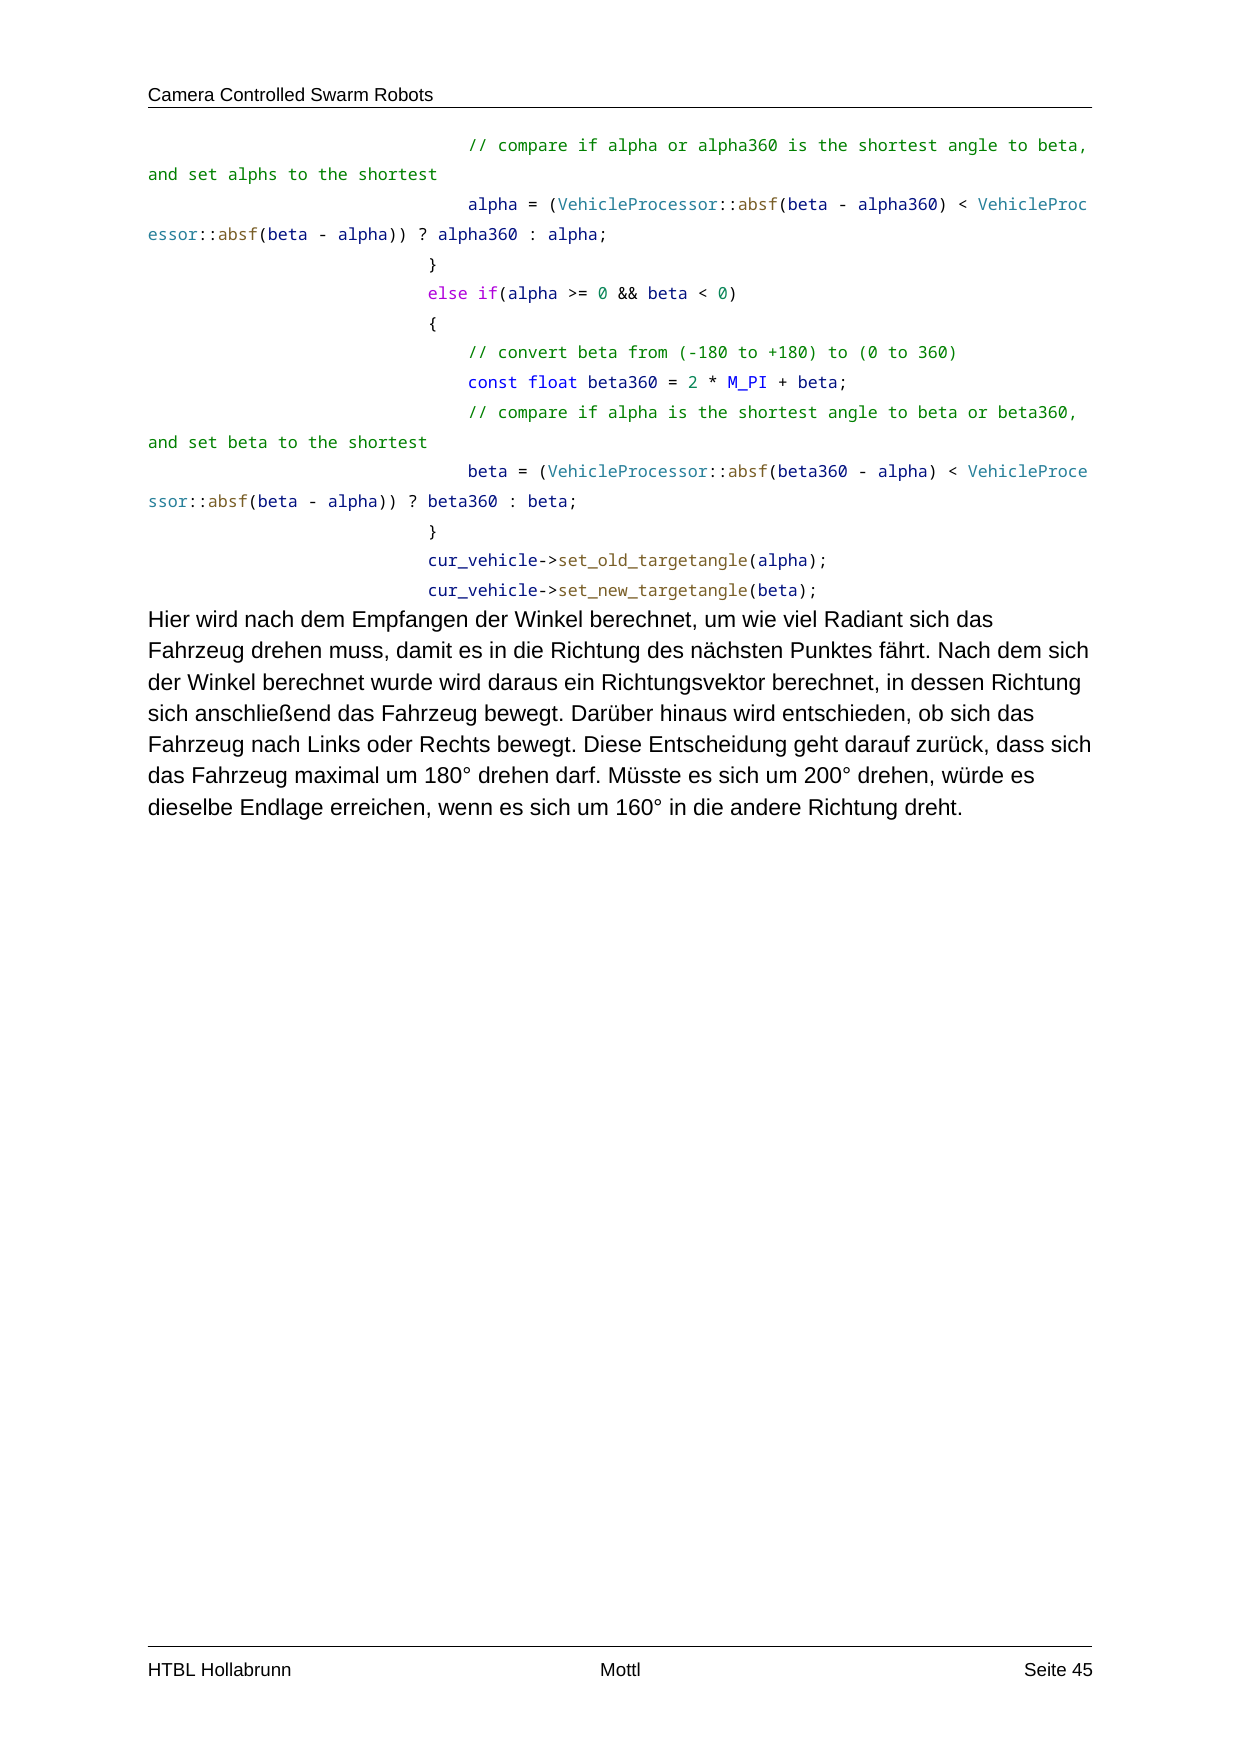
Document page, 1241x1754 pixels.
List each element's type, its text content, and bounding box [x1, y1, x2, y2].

text } [148, 512, 1092, 542]
text // convert beta from (-180 to +180) to (0 to 360) [148, 334, 1092, 364]
text cur_vehicle->set_new_targetangle(beta); [148, 572, 1092, 601]
text alpha = (VehicleProcessor::absf(beta - alpha360) < VehicleProcessor::absf(beta - alpha)) ? alpha360 : alpha; [148, 186, 1092, 245]
text // compare if alpha is the shortest angle to beta or beta360, and set beta to the shortest [148, 393, 1092, 453]
text beta = (VehicleProcessor::absf(beta360 - alpha) < VehicleProcessor::absf(beta - alpha)) ? beta360 : beta; [148, 453, 1092, 512]
text // compare if alpha or alpha360 is the shortest angle to beta, and set alphs to the shortest [148, 126, 1092, 186]
text else if(alpha >= 0 && beta < 0) [148, 275, 1092, 304]
text cur_vehicle->set_old_targetangle(alpha); [148, 542, 1092, 572]
text } [148, 245, 1092, 275]
text const float beta360 = 2 * M_PI + beta; [148, 364, 1092, 393]
text { [148, 304, 1092, 334]
text Hier wird nach dem Empfangen der Winkel berechnet, um wie viel Radiant sich das Fahrzeug drehen muss, damit es in die Richtung des nächsten Punktes fährt. Nach dem sich der Winkel berechnet wurde wird daraus ein Richtungsvektor berechnet, in dessen Richtung sich anschließend das Fahrzeug bewegt. Darüber hinaus wird entschieden, ob sich das Fahrzeug nach Links oder Rechts bewegt. Diese Entscheidung geht darauf zurück, dass sich das Fahrzeug maximal um 180° drehen darf. Müsste es sich um 200° drehen, würde es dieselbe Endlage erreichen, wenn es sich um 160° in die andere Richtung dreht. [148, 601, 1092, 820]
